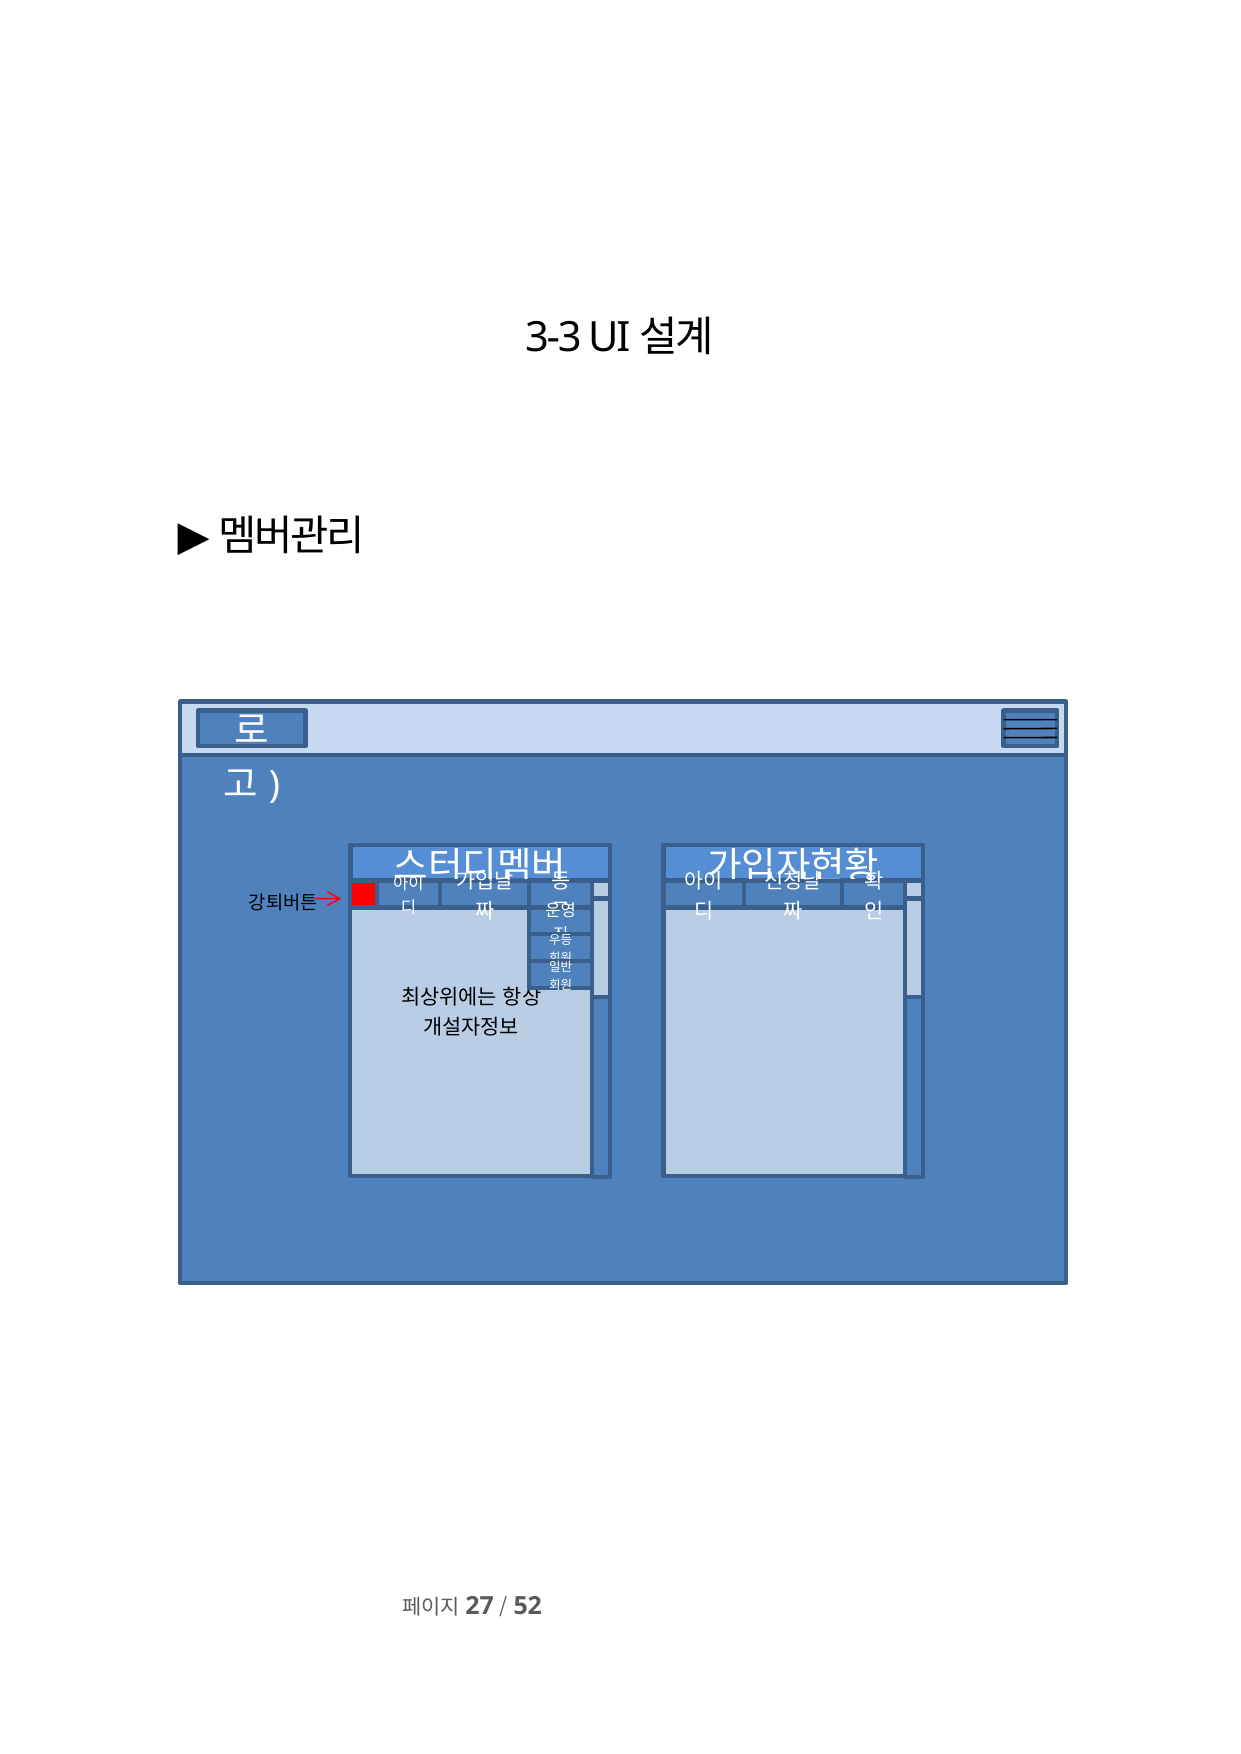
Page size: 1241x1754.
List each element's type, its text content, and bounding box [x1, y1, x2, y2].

text 3-3 UI 설계 [177, 303, 1063, 364]
text ▶ 멤버관리 [177, 502, 1063, 563]
